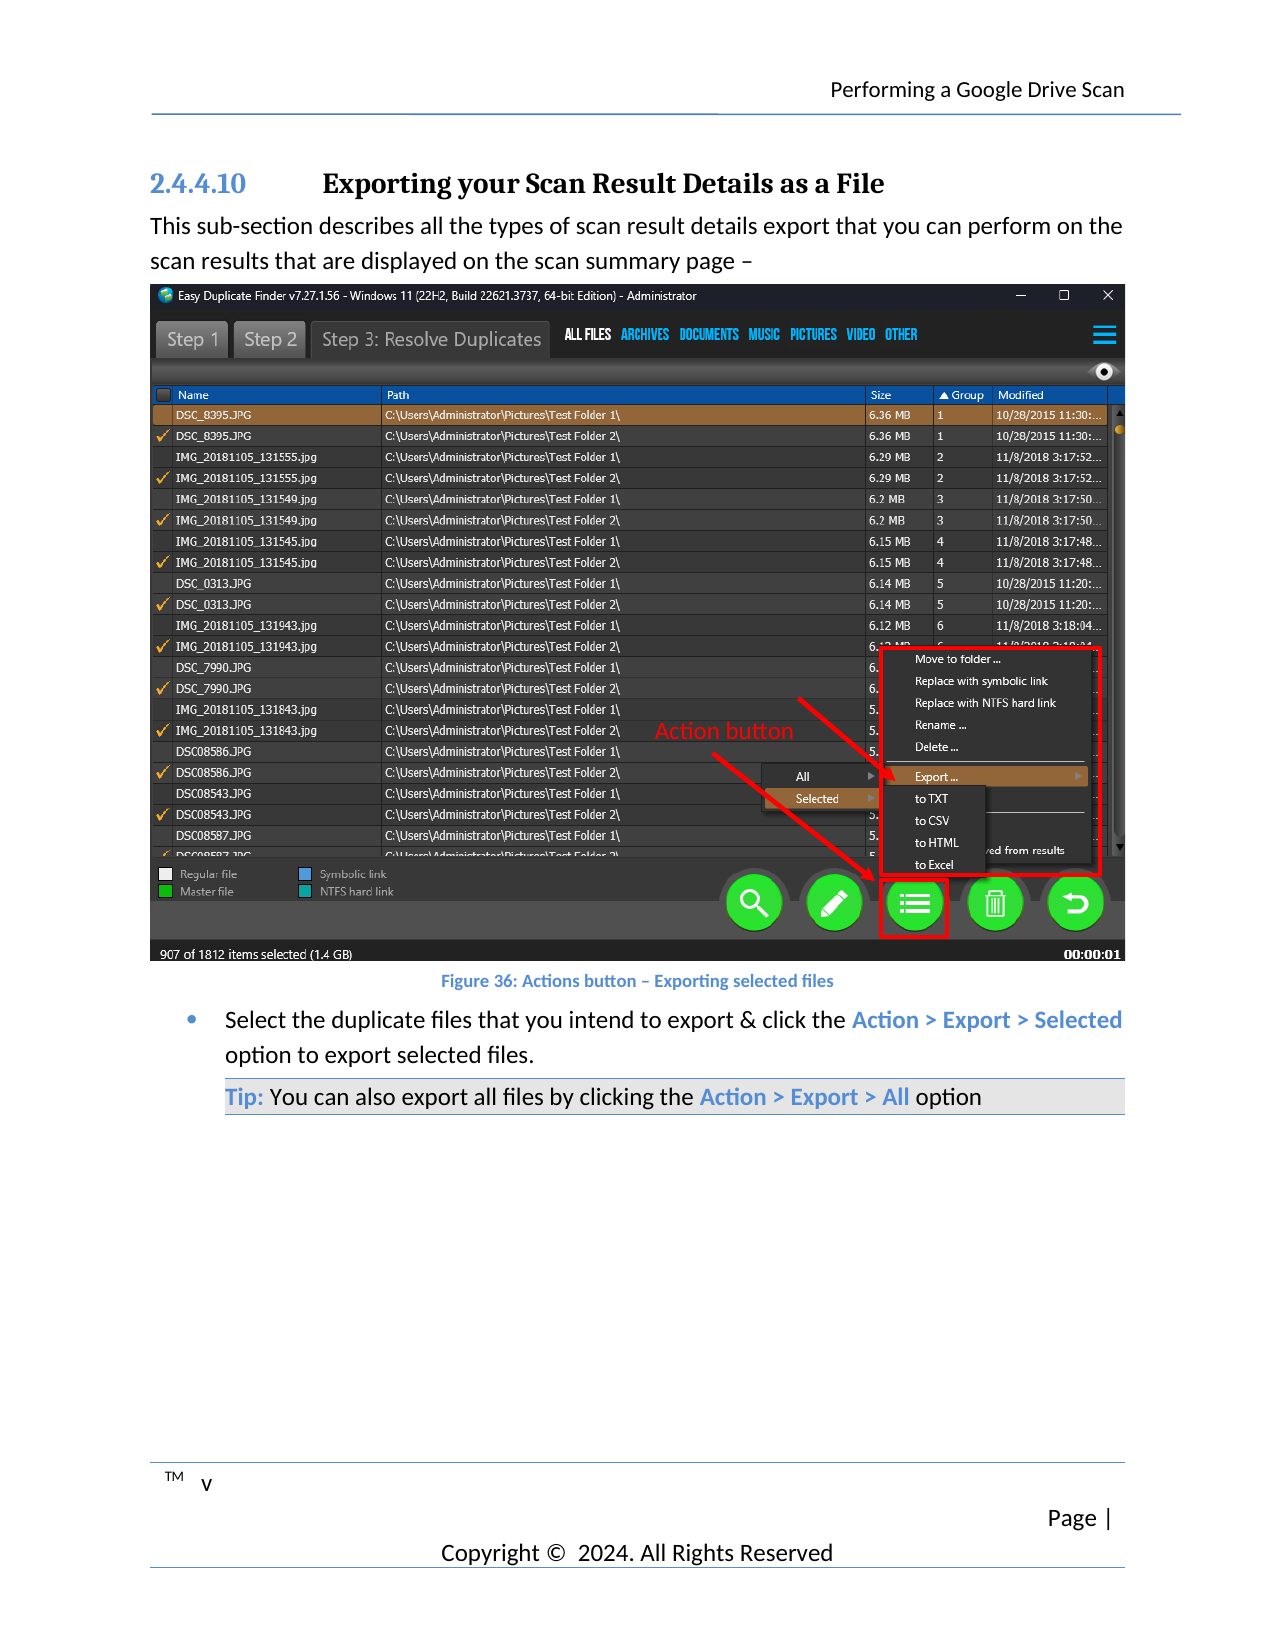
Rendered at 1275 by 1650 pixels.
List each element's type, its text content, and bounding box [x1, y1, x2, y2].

text Tip: You can also export all files by clicking the Action > Export > All option [225, 1079, 1125, 1114]
picture [150, 284, 1125, 961]
list Select the duplicate files that you intend to export & click the Action > Export > Selected option to export selected files. [187, 1004, 1125, 1069]
text This sub-section describes all the types of scan result details export that you can perform on the scan results that are displayed on the scan summary page – [150, 210, 1125, 276]
subtitle Exporting your Scan Result Details as a File [150, 167, 1125, 201]
